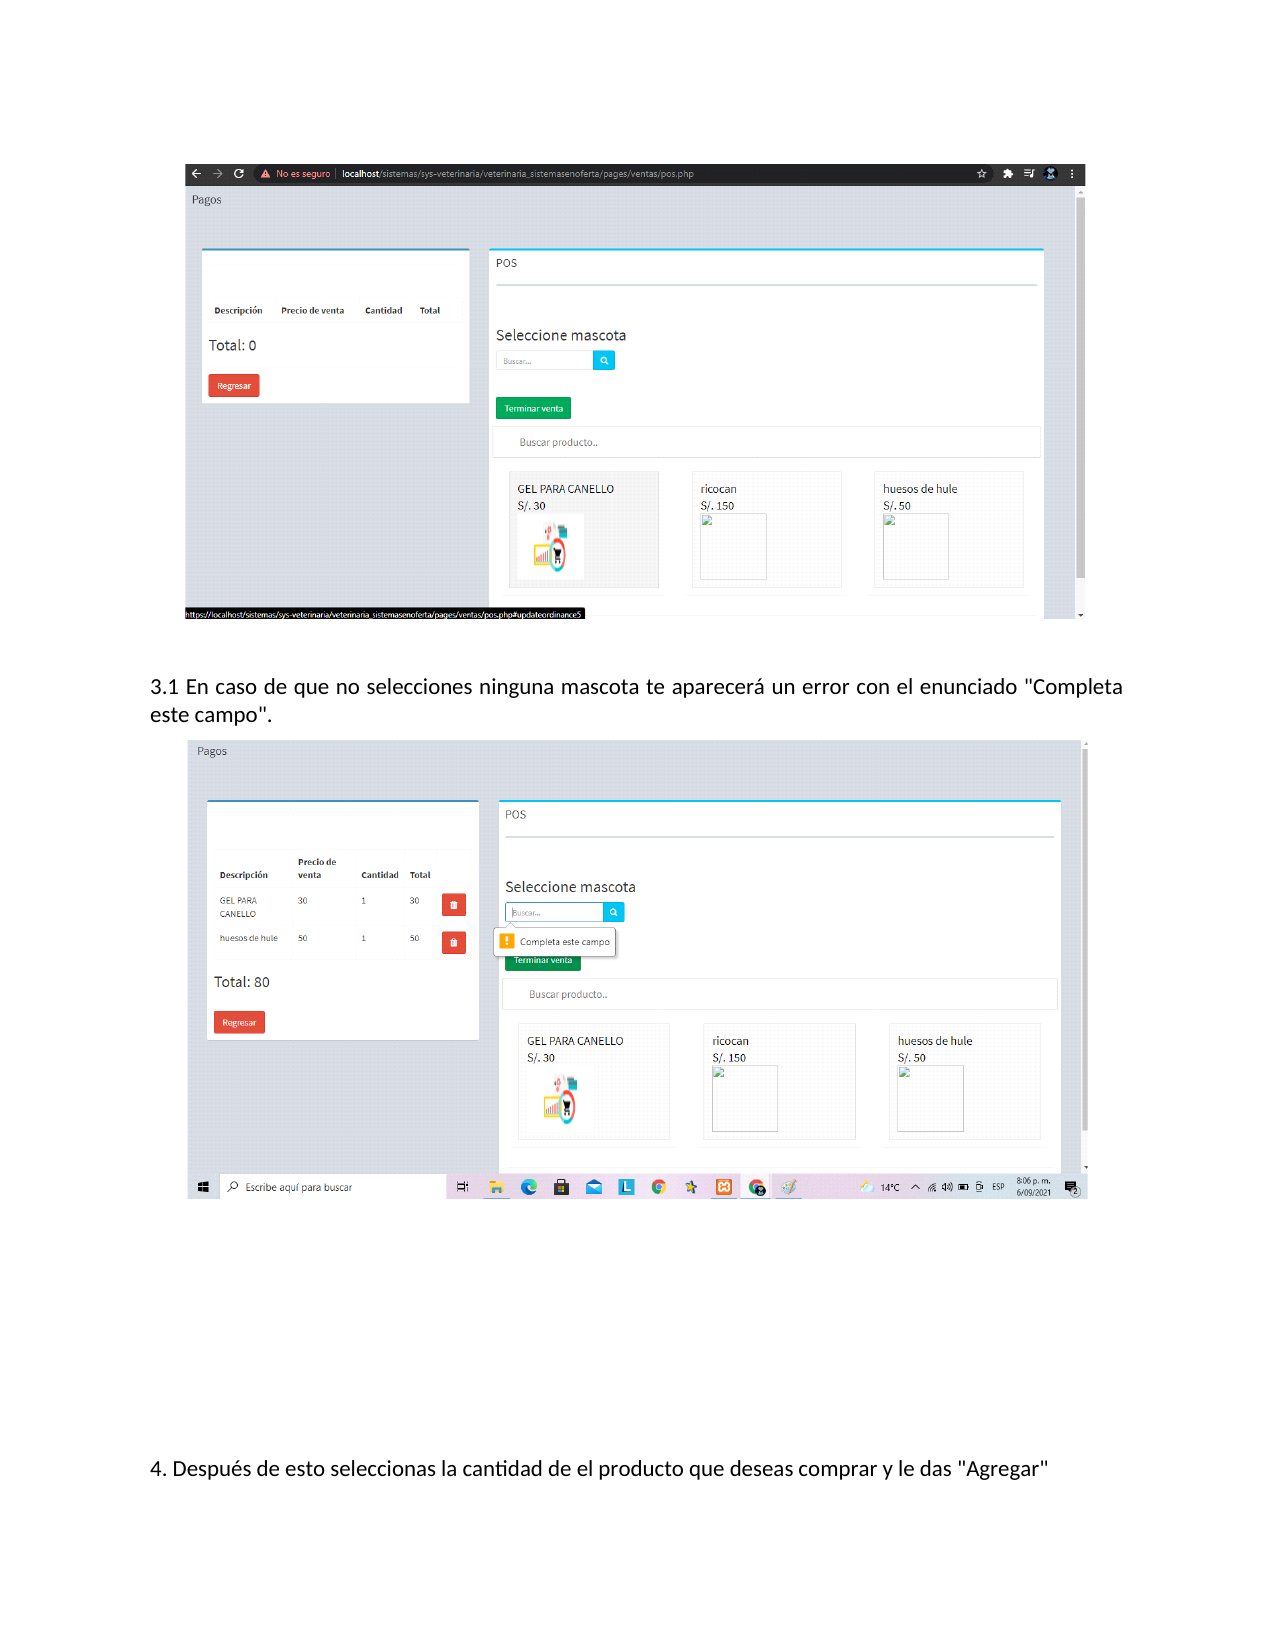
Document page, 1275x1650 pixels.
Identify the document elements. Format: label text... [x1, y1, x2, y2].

picture [185, 164, 1086, 619]
picture [187, 740, 1088, 1199]
text 4. Después de esto seleccionas la cantidad de el producto que deseas comprar y le das "Agregar" [150, 1454, 1125, 1482]
text 3.1 En caso de que no selecciones ninguna mascota te aparecerá un error con el enunciado "Completa este campo". [150, 672, 1125, 728]
